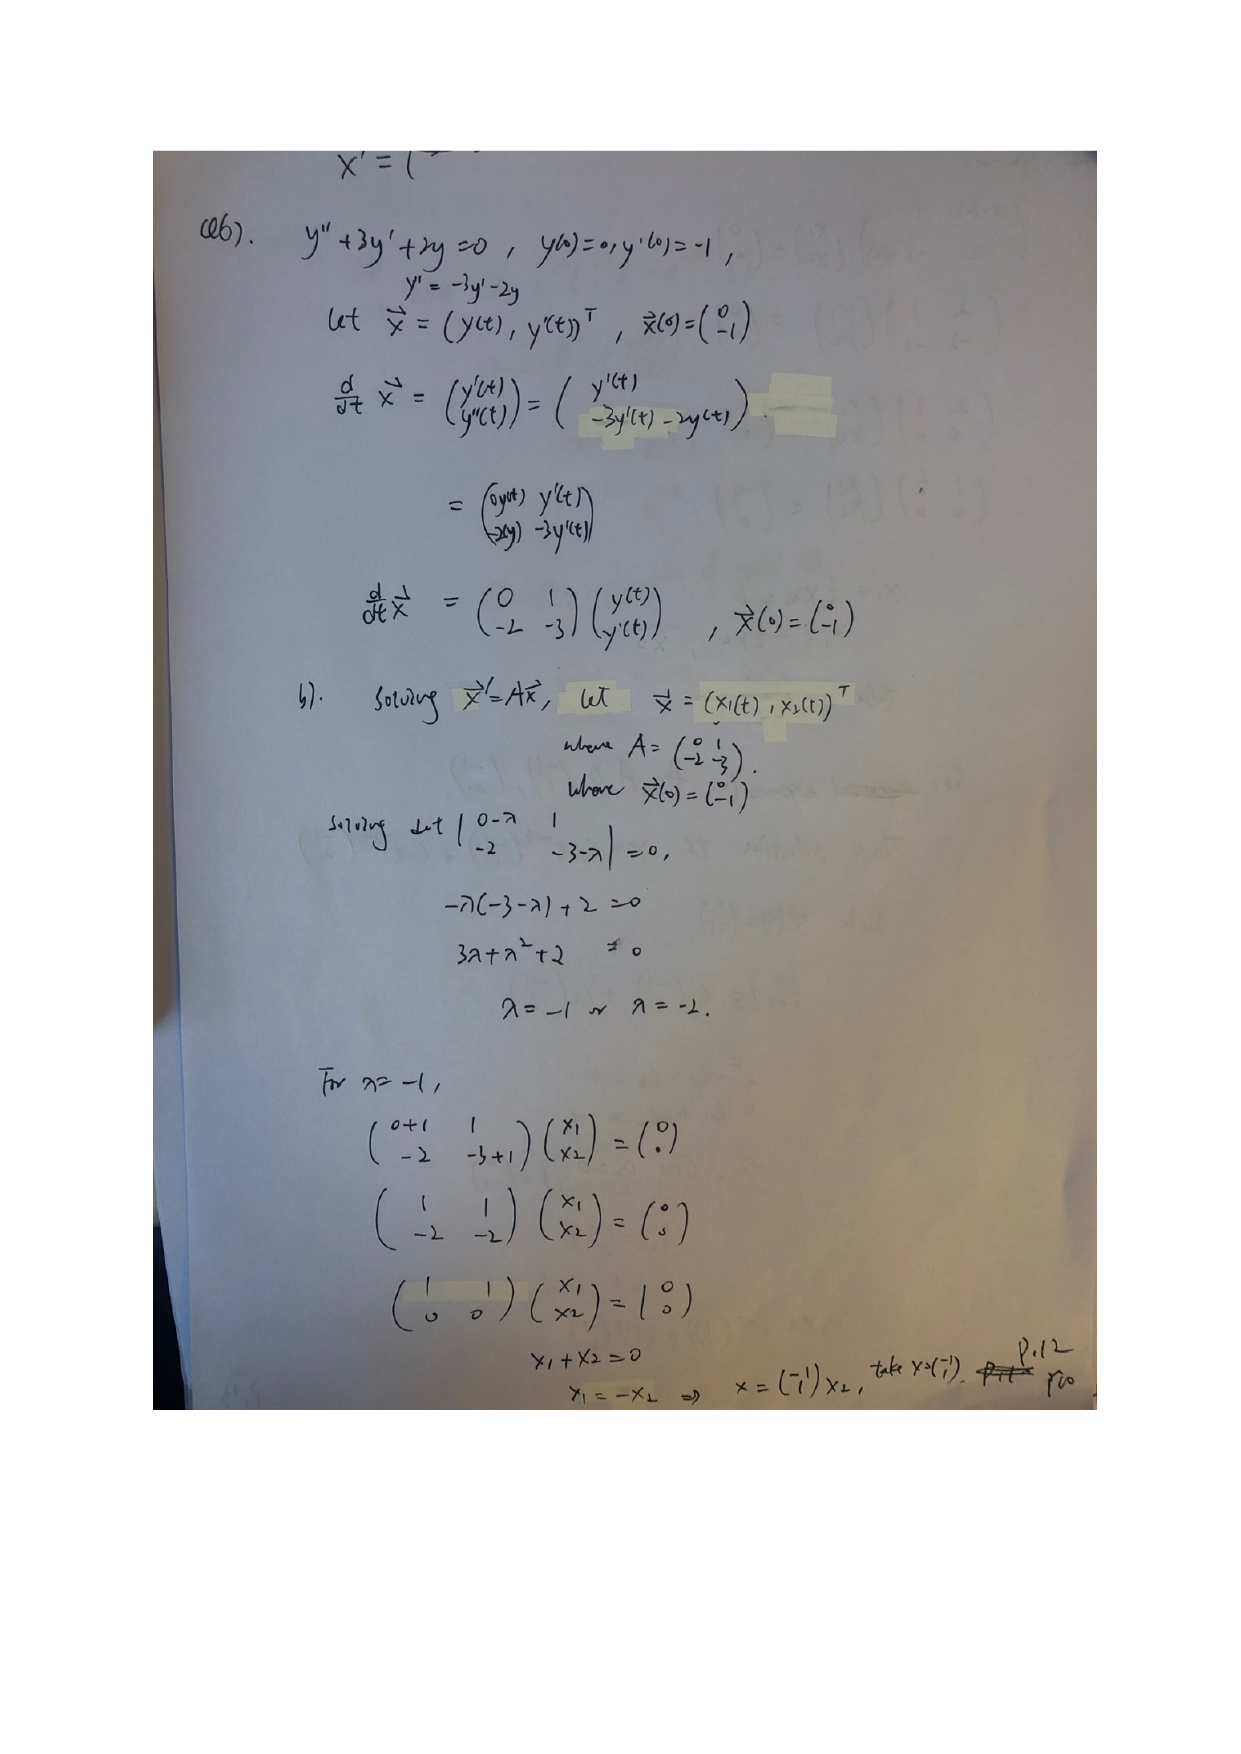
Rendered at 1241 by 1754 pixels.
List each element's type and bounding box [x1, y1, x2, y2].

picture [154, 152, 1097, 1409]
